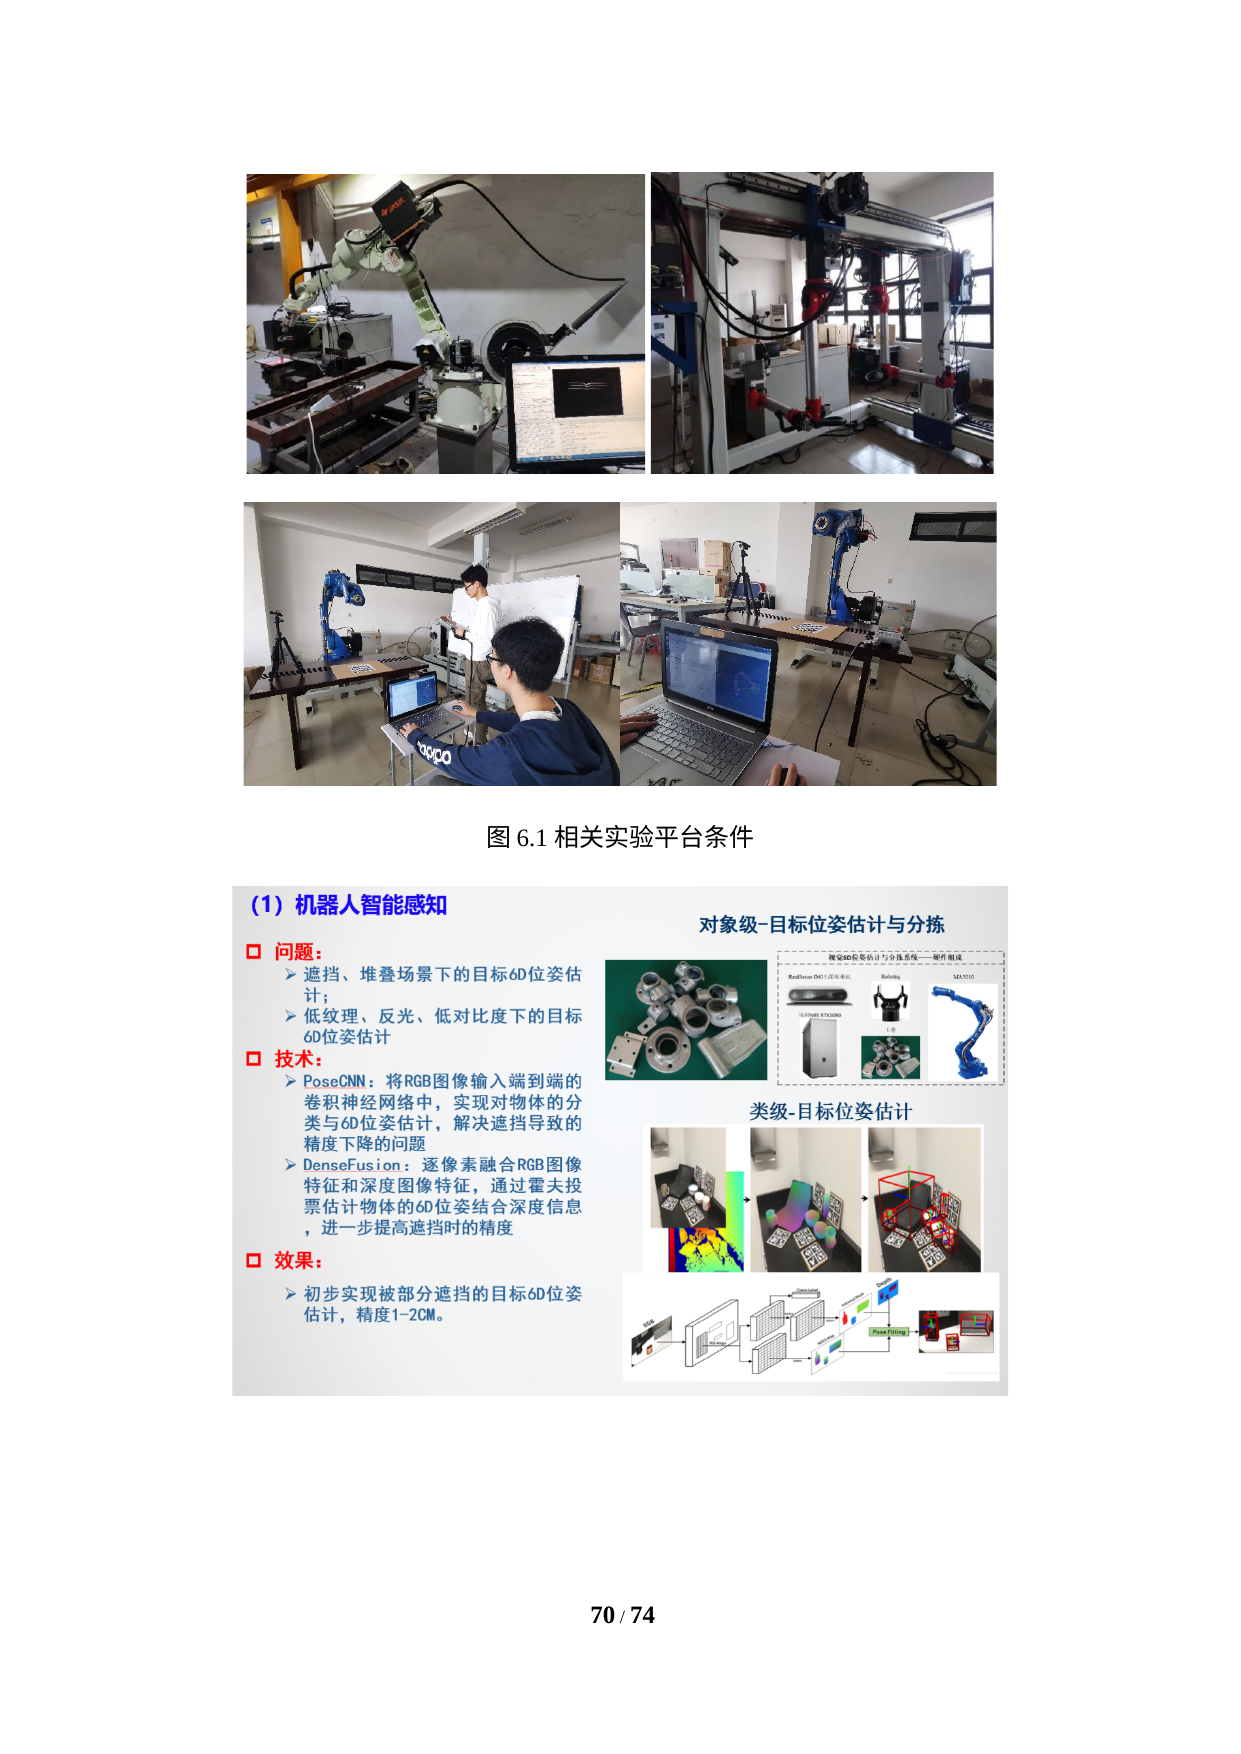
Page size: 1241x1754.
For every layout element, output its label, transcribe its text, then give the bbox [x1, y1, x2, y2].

picture [246, 174, 646, 474]
picture [650, 172, 994, 474]
picture [243, 502, 997, 786]
text 图6.1 相关实验平台条件 [189, 803, 1051, 868]
picture [232, 886, 1009, 1396]
